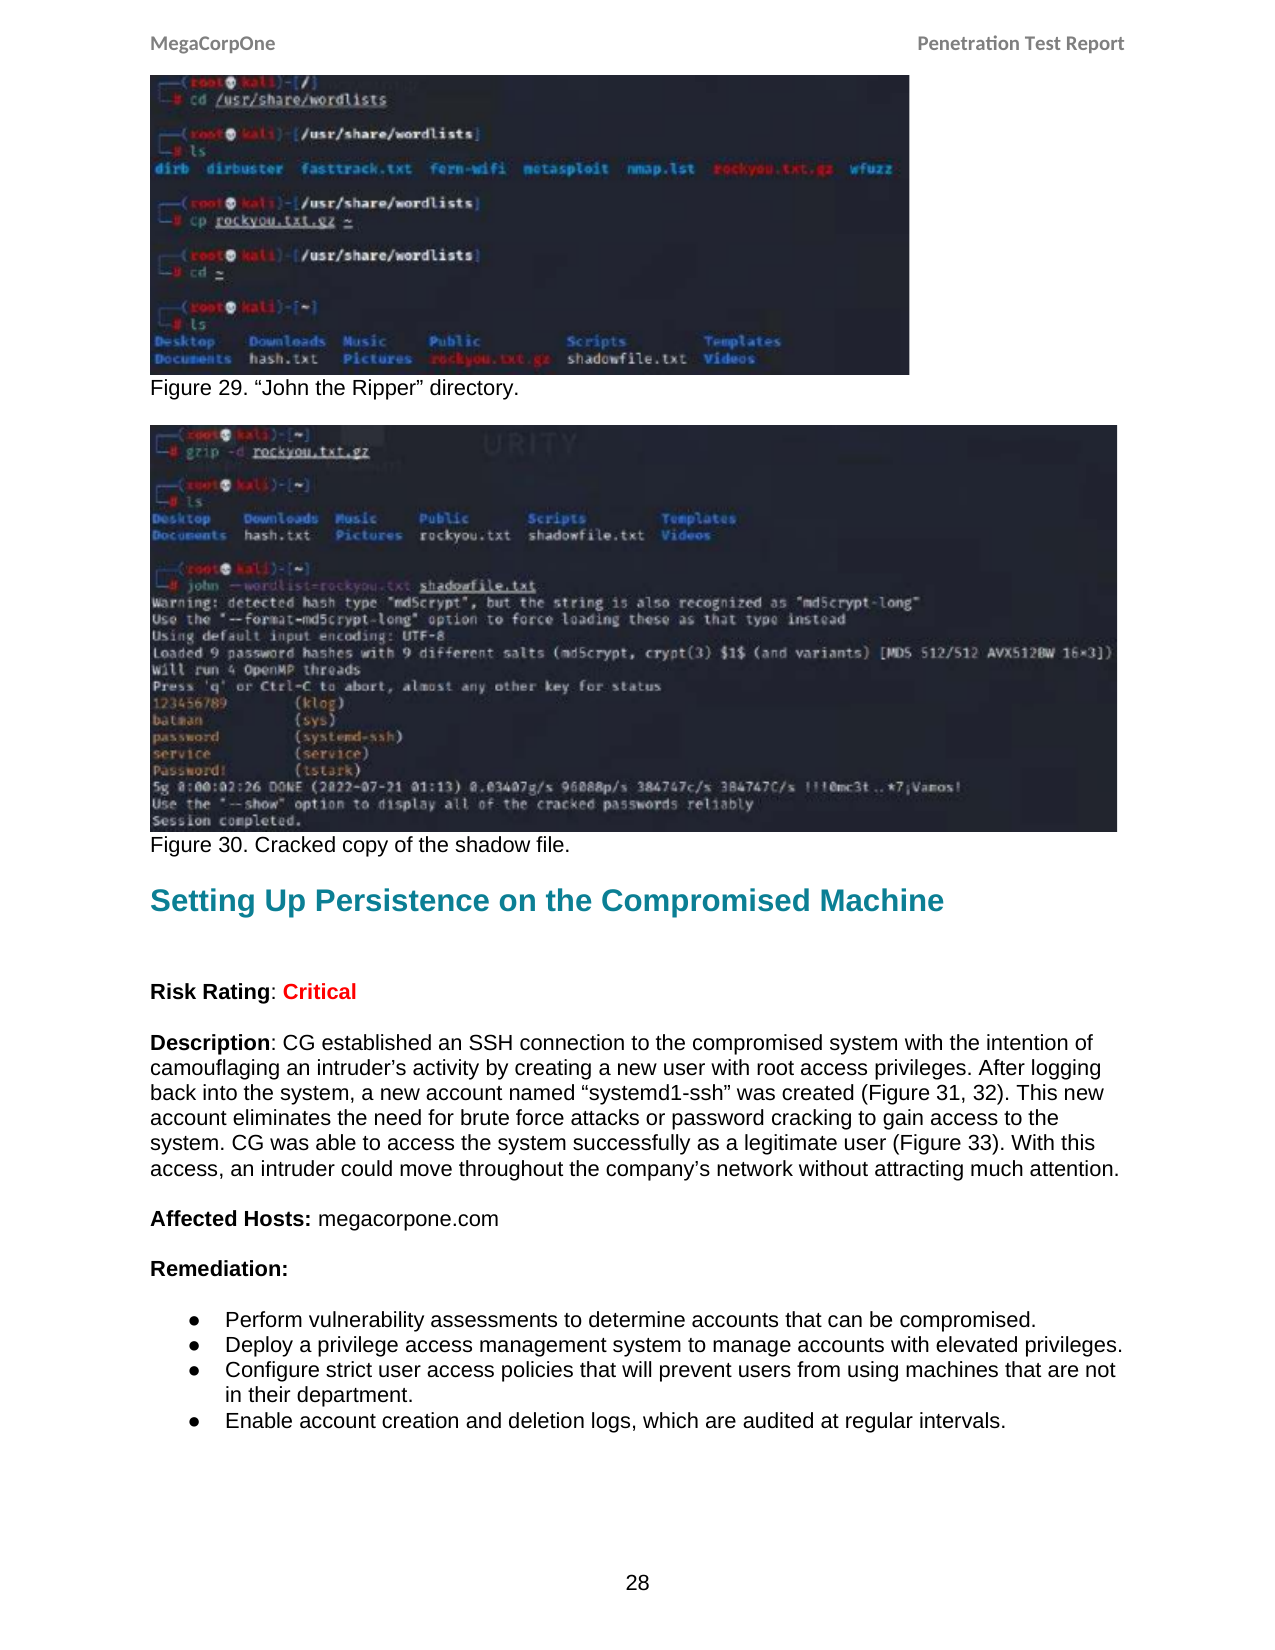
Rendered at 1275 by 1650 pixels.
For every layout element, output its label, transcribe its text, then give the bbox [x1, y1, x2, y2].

list Deploy a privilege access management system to manage accounts with elevated privileges. [187, 1332, 1125, 1357]
picture [150, 75, 910, 375]
subtitle Description: CG established an SSH connection to the compromised system with the intention of camouflaging an intruder’s activity by creating a new user with root access privileges. After logging back into the system, a new account named “systemd1-ssh” was created (Figure 31, 32). This new account eliminates the need for brute force attacks or password cracking to gain access to the system. CG was able to access the system successfully as a legitimate user (Figure 33). With this access, an intruder could move throughout the company’s network without attracting much attention. [150, 1029, 1125, 1181]
text Figure 29. “John the Ripper” directory. [150, 375, 1125, 400]
subtitle Affected Hosts: megacorpone.com [150, 1206, 1125, 1231]
text Risk Rating: Critical [150, 979, 1125, 1004]
list Configure strict user access policies that will prevent users from using machines that are not in their department. [187, 1357, 1125, 1408]
list Enable account creation and deletion logs, which are audited at regular intervals. [187, 1408, 1125, 1433]
subtitle Setting Up Persistence on the Compromised Machine [150, 882, 1125, 918]
list Perform vulnerability assessments to determine accounts that can be compromised. [187, 1307, 1125, 1332]
text Figure 30. Cracked copy of the shadow file. [150, 832, 1125, 857]
picture [150, 425, 1118, 832]
text Remediation: [150, 1256, 1125, 1282]
